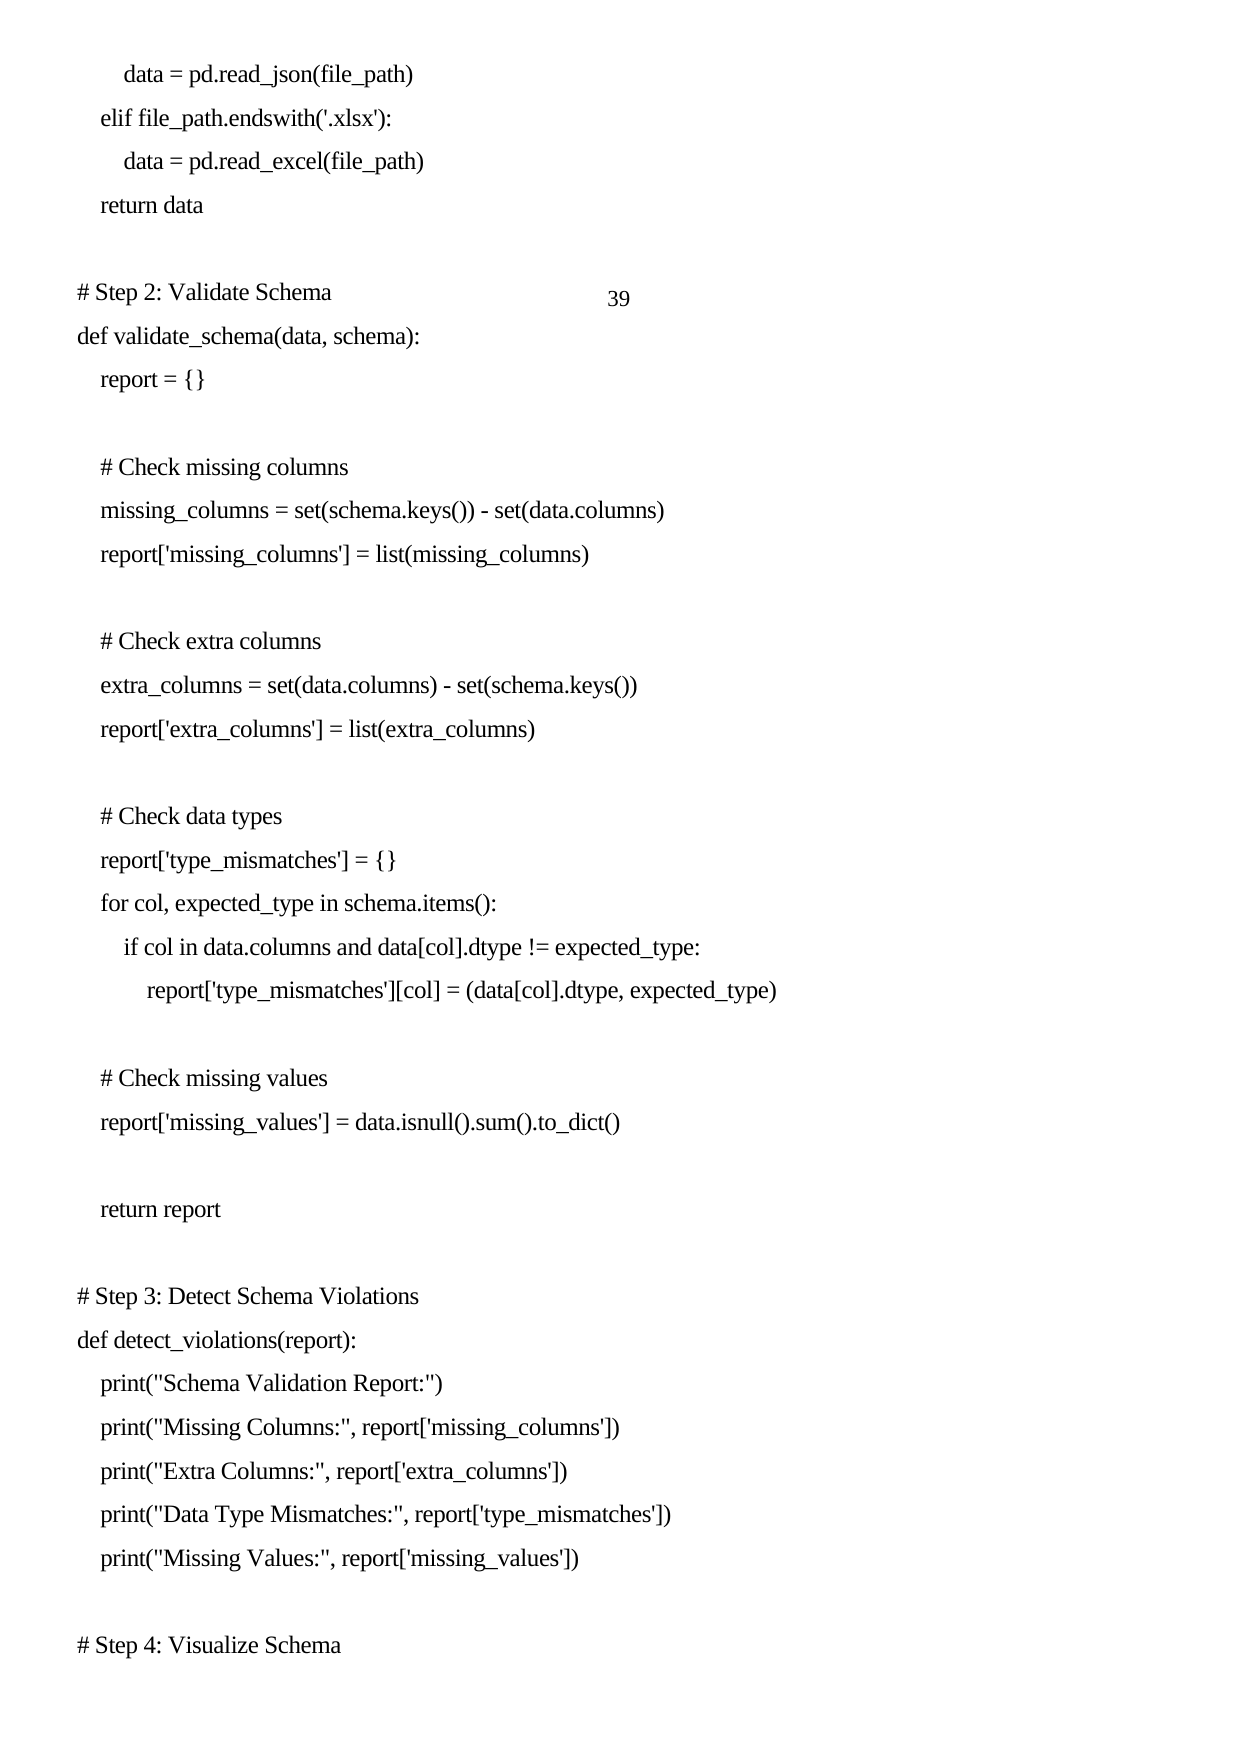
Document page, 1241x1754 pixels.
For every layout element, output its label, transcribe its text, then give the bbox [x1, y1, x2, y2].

text print("Missing Values:", report['missing_values']) [77, 1543, 1181, 1572]
text print("Missing Columns:", report['missing_columns']) [77, 1412, 1181, 1441]
text missing_columns = set(schema.keys()) - set(data.columns) [77, 496, 1181, 524]
text report = {} [77, 364, 1181, 393]
text report['type_mismatches'][col] = (data[col].dtype, expected_type) [77, 976, 1181, 1004]
text report['extra_columns'] = list(extra_columns) [77, 714, 1181, 742]
text data = pd.read_json(file_path) [77, 59, 1181, 88]
text report['missing_values'] = data.isnull().sum().to_dict() [77, 1107, 1181, 1135]
text extra_columns = set(data.columns) - set(schema.keys()) [77, 670, 1181, 699]
text # Step 4: Visualize Schema [77, 1630, 1181, 1659]
text # Check missing columns [77, 452, 1181, 481]
text if col in data.columns and data[col].dtype != expected_type: [77, 932, 1181, 961]
text data = pd.read_excel(file_path) [77, 146, 1181, 175]
text # Check missing values [77, 1063, 1181, 1092]
text def validate_schema(data, schema): [77, 321, 1181, 350]
text # Check data types [77, 801, 1181, 830]
text print("Data Type Mismatches:", report['type_mismatches']) [77, 1499, 1181, 1528]
text report['missing_columns'] = list(missing_columns) [77, 539, 1181, 568]
text report['type_mismatches'] = {} [77, 845, 1181, 873]
text def detect_violations(report): [77, 1325, 1181, 1353]
text return report [77, 1194, 1181, 1223]
text print("Extra Columns:", report['extra_columns']) [77, 1456, 1181, 1484]
text # Step 2: Validate Schema [77, 277, 1181, 306]
text for col, expected_type in schema.items(): [77, 888, 1181, 917]
text elif file_path.endswith('.xlsx'): [77, 103, 1181, 131]
text print("Schema Validation Report:") [77, 1368, 1181, 1397]
text # Check extra columns [77, 626, 1181, 655]
text # Step 3: Detect Schema Violations [77, 1281, 1181, 1310]
text return data [77, 190, 1181, 219]
